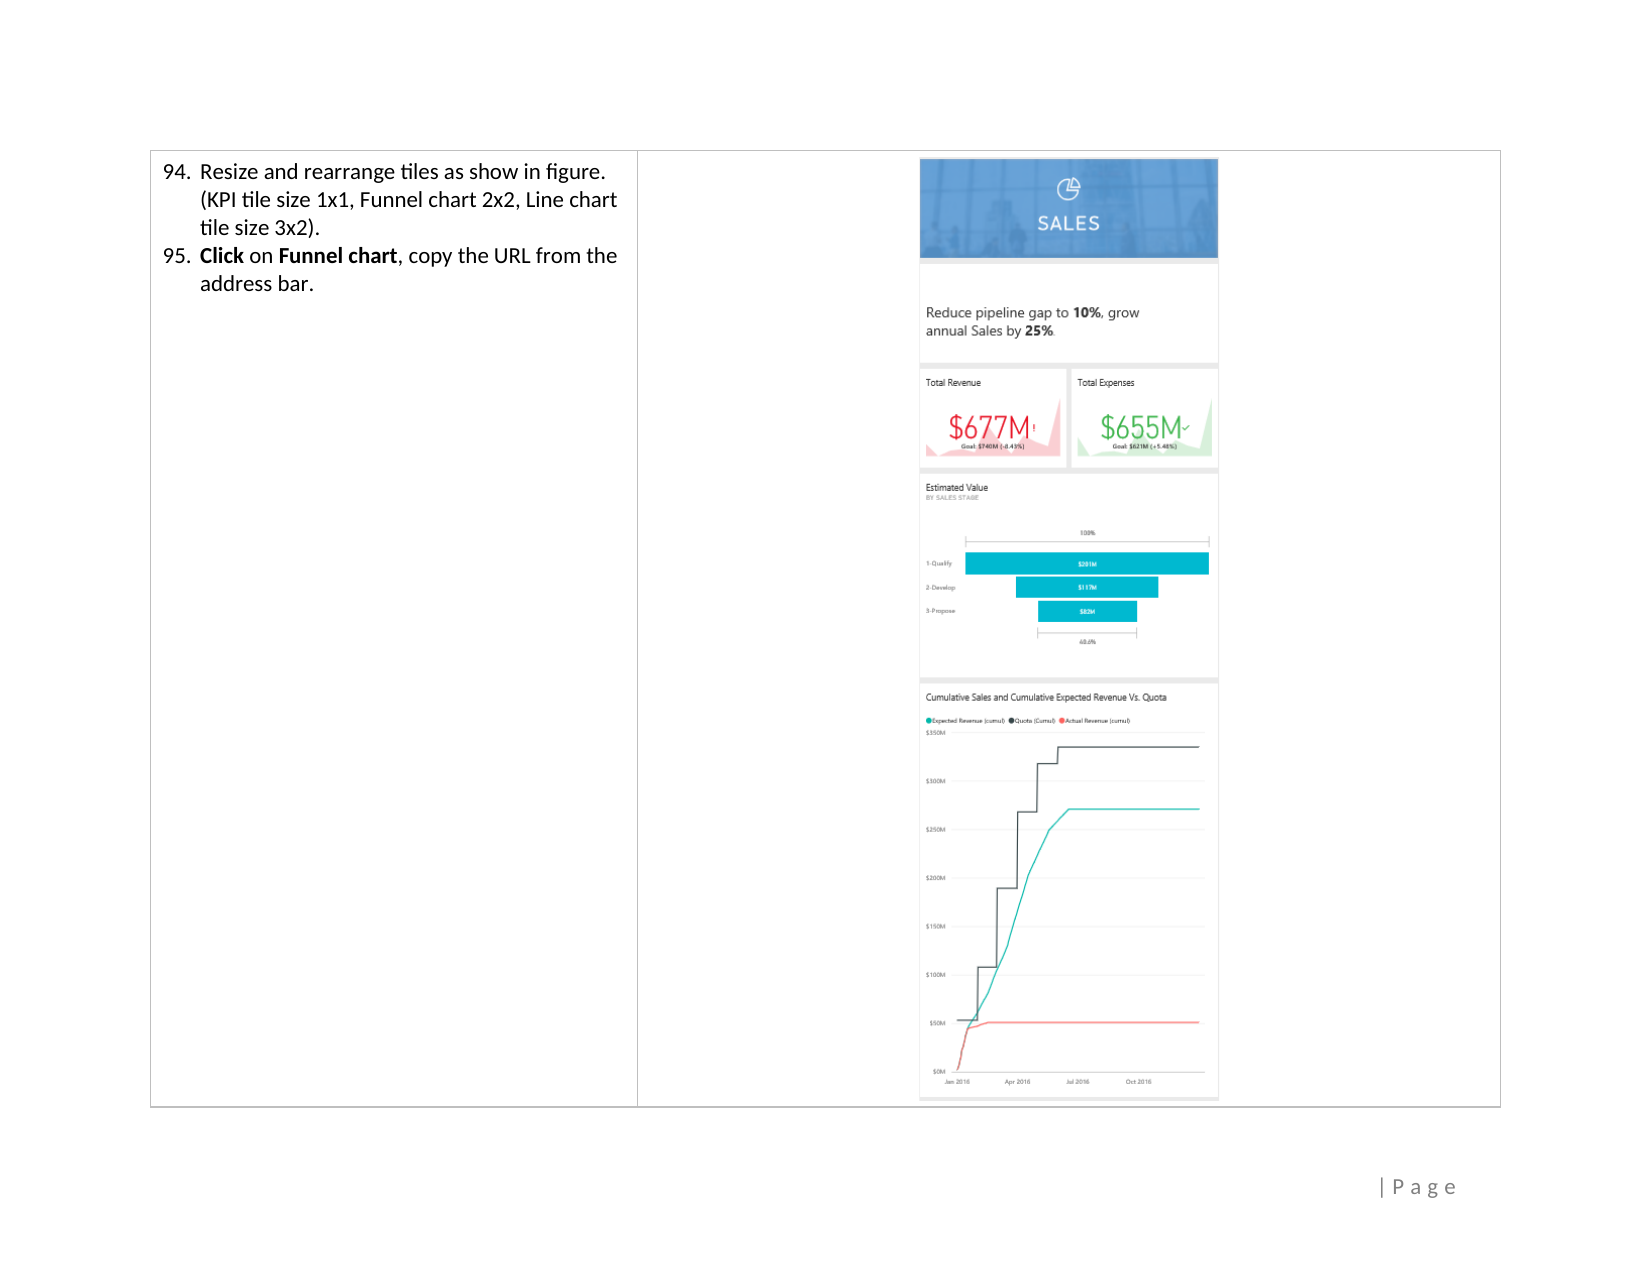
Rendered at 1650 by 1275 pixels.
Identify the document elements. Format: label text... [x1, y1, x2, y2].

table_cell [638, 151, 1500, 1106]
picture [919, 157, 1220, 1101]
table_cell Resize and rearrange tiles as show in figure. (KPI tile size 1x1, Funnel chart 2x2, Line chart tile size 3x2). Click on Funnel chart, copy the URL from the address bar. [151, 151, 637, 1106]
